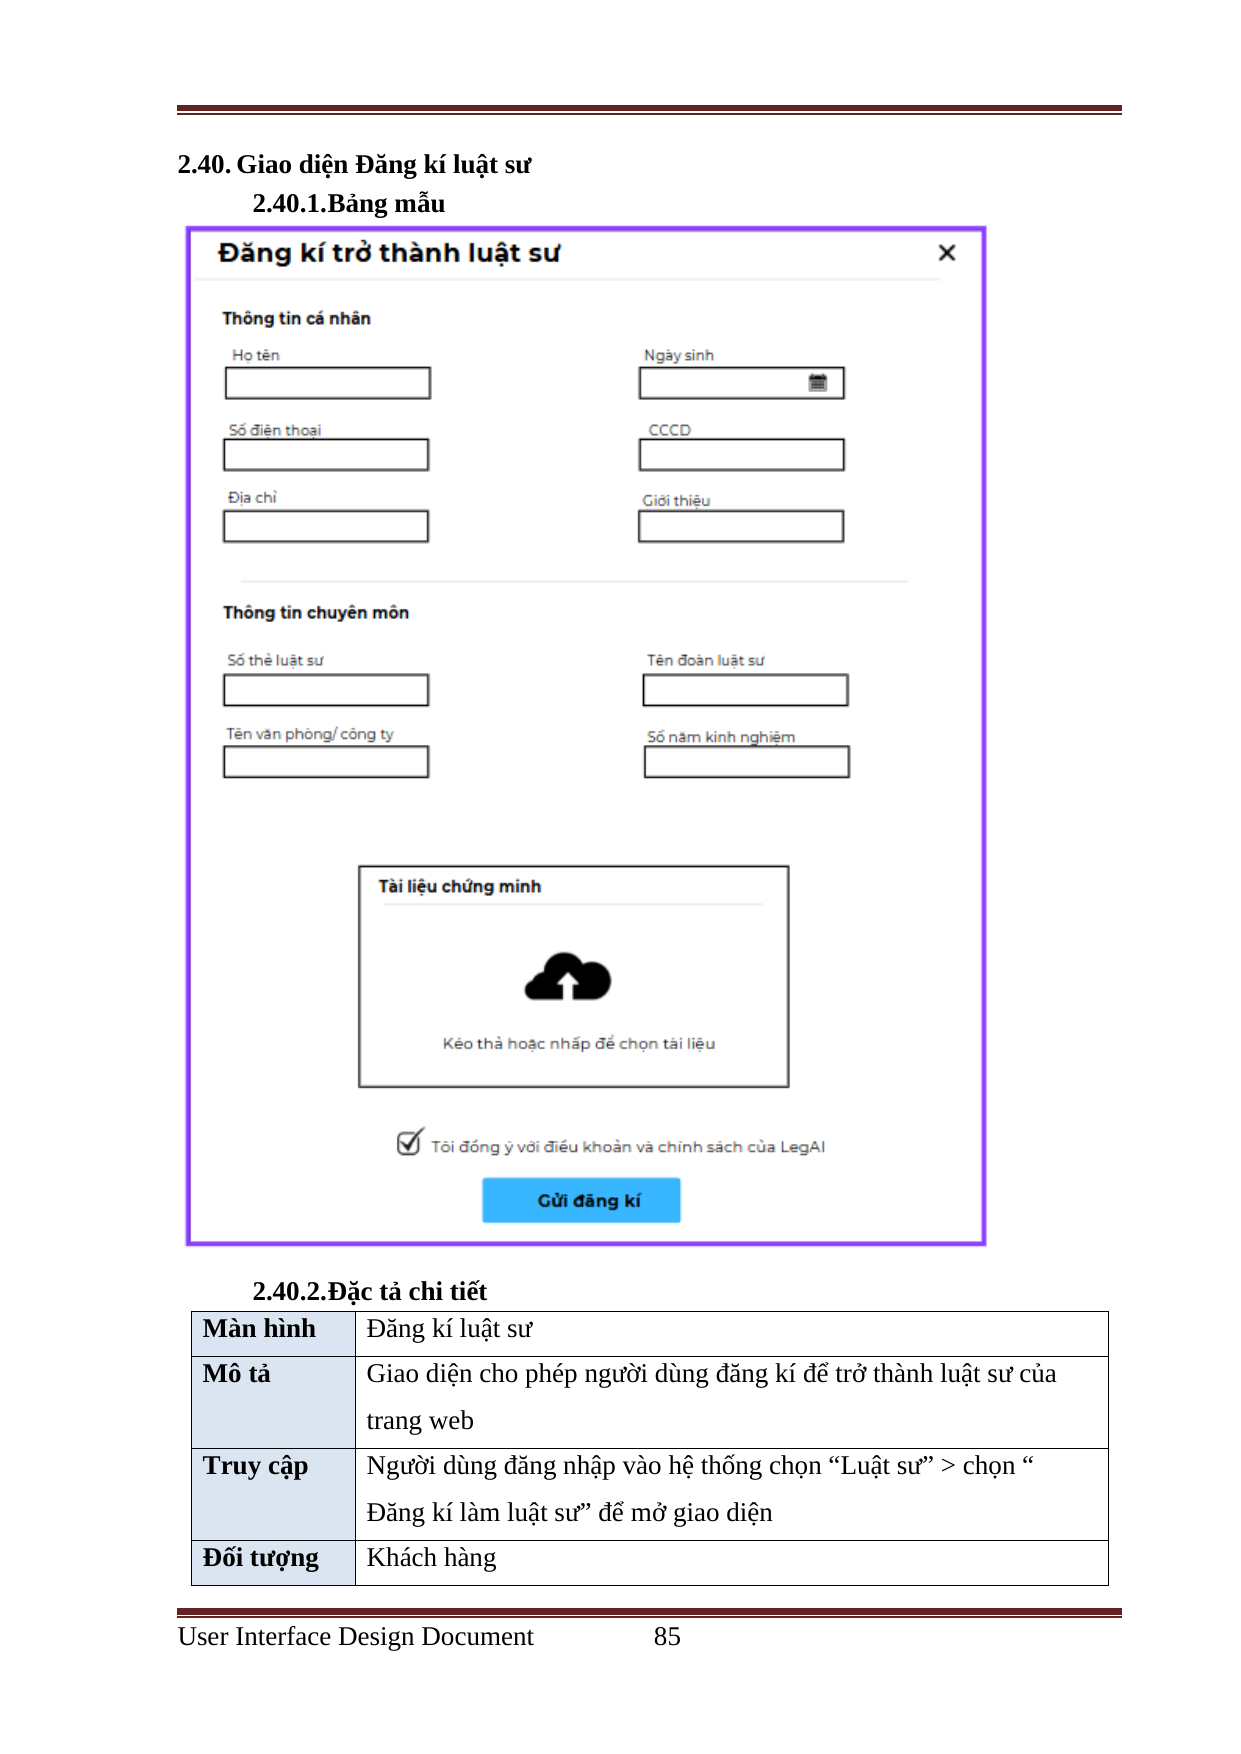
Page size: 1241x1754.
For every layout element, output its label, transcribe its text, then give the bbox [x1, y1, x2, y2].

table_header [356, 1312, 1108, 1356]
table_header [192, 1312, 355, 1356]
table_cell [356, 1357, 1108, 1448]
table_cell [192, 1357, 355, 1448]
picture [177, 223, 987, 1251]
subtitle Giao diện Đăng kí luật sư [177, 148, 1122, 179]
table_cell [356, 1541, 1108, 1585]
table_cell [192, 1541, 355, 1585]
subtitle Đặc tả chi tiết [252, 1275, 1122, 1306]
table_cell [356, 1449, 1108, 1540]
subtitle Bảng mẫu [252, 188, 1122, 219]
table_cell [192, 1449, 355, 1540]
